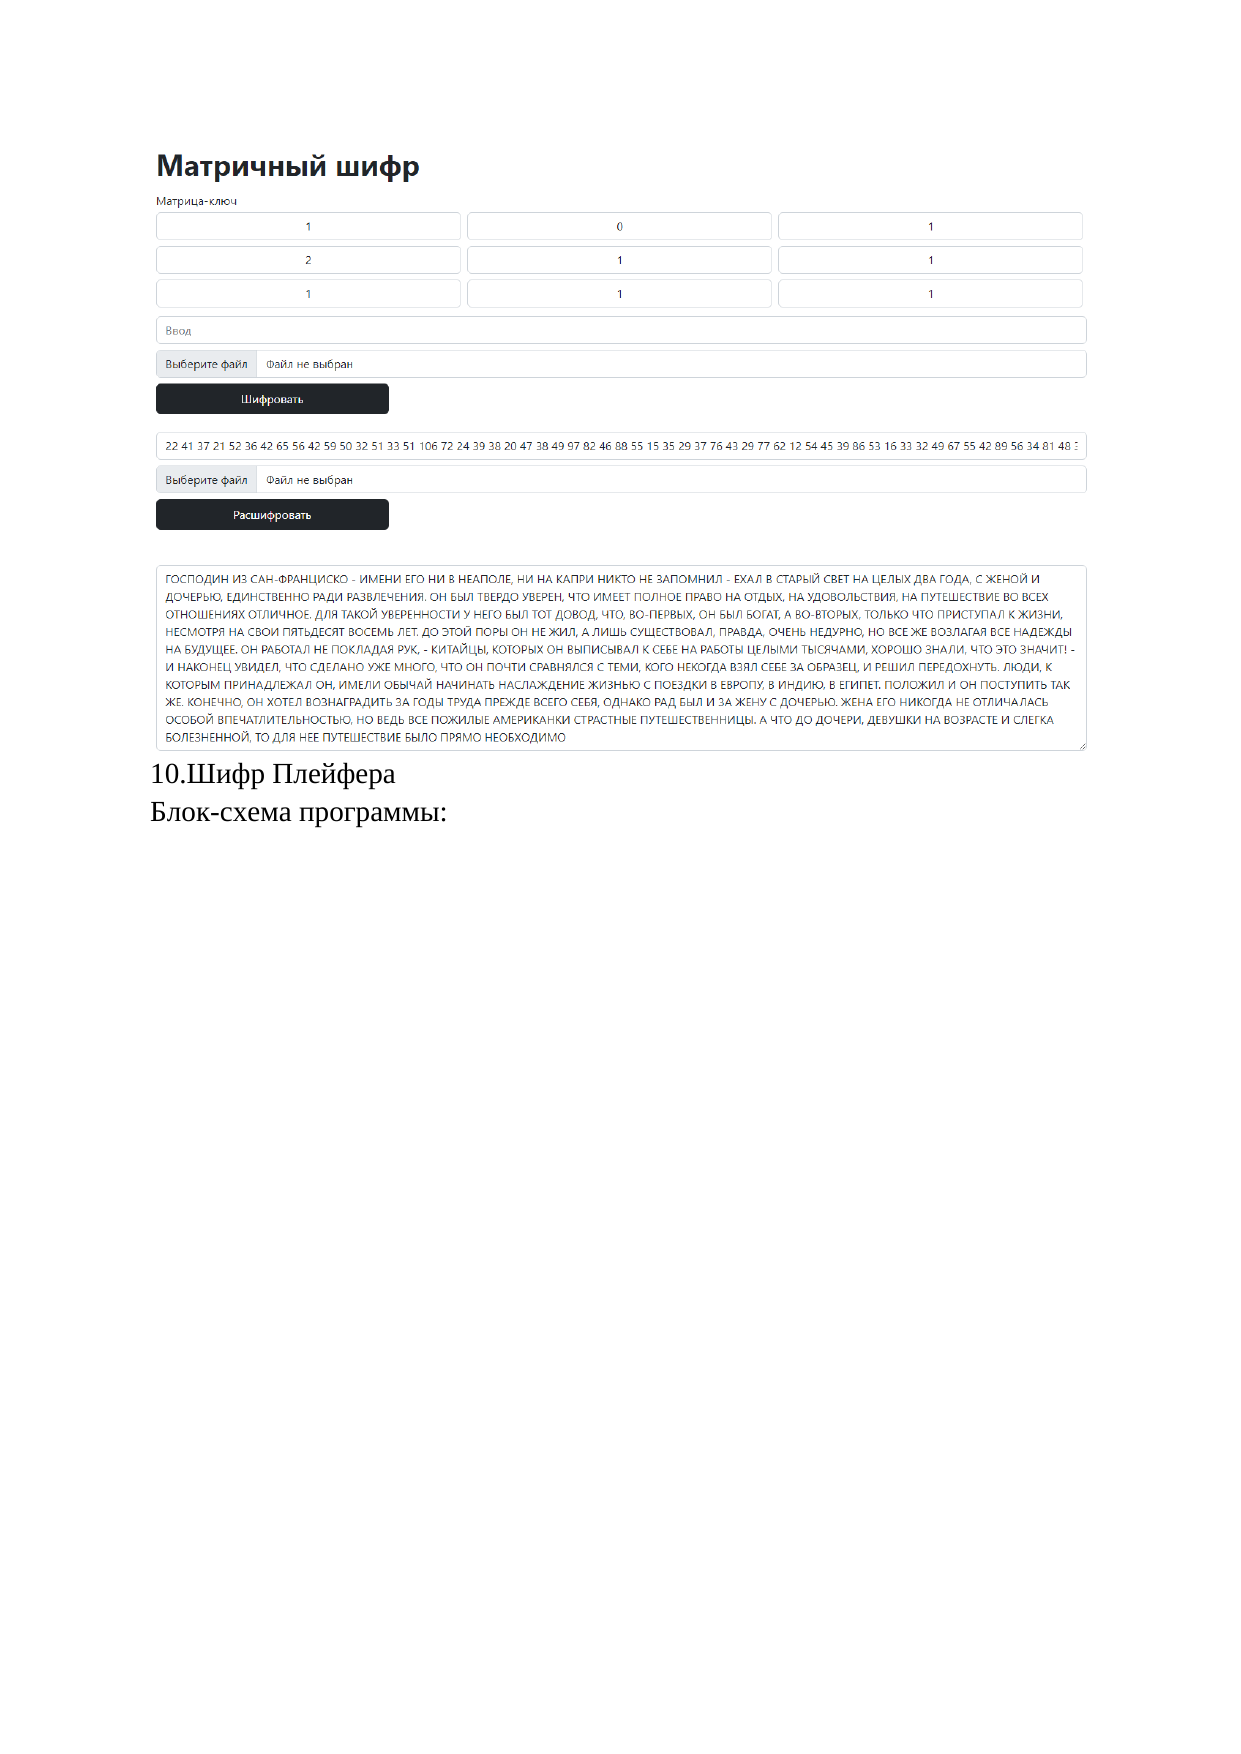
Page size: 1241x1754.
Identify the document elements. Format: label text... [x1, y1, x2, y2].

text Блок-схема программы: [150, 794, 1090, 828]
text 10.Шифр Плейфера [150, 756, 1090, 789]
picture [150, 150, 1091, 752]
